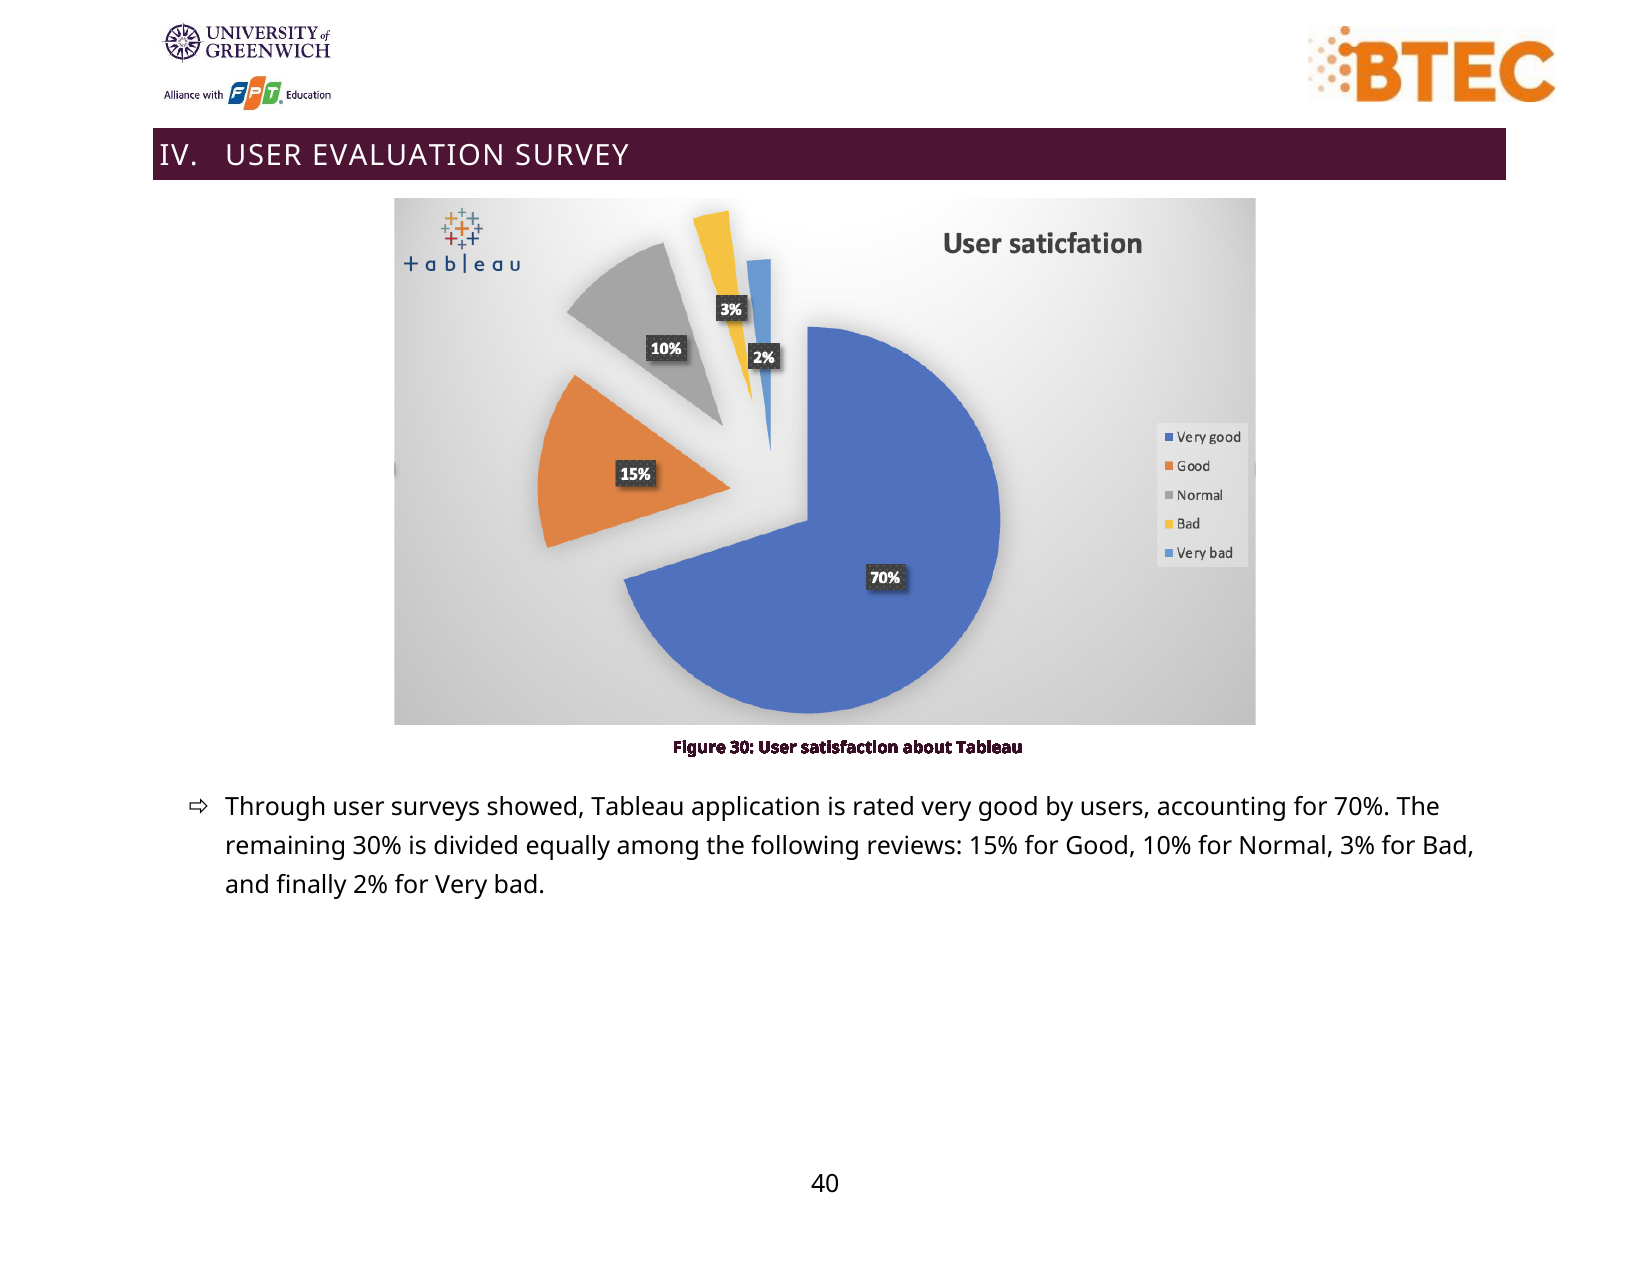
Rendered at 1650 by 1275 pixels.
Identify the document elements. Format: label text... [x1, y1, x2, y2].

picture [150, 9, 343, 121]
picture [1307, 26, 1555, 102]
picture [394, 198, 1256, 725]
subtitle User evaluation survey [159, 134, 1500, 174]
